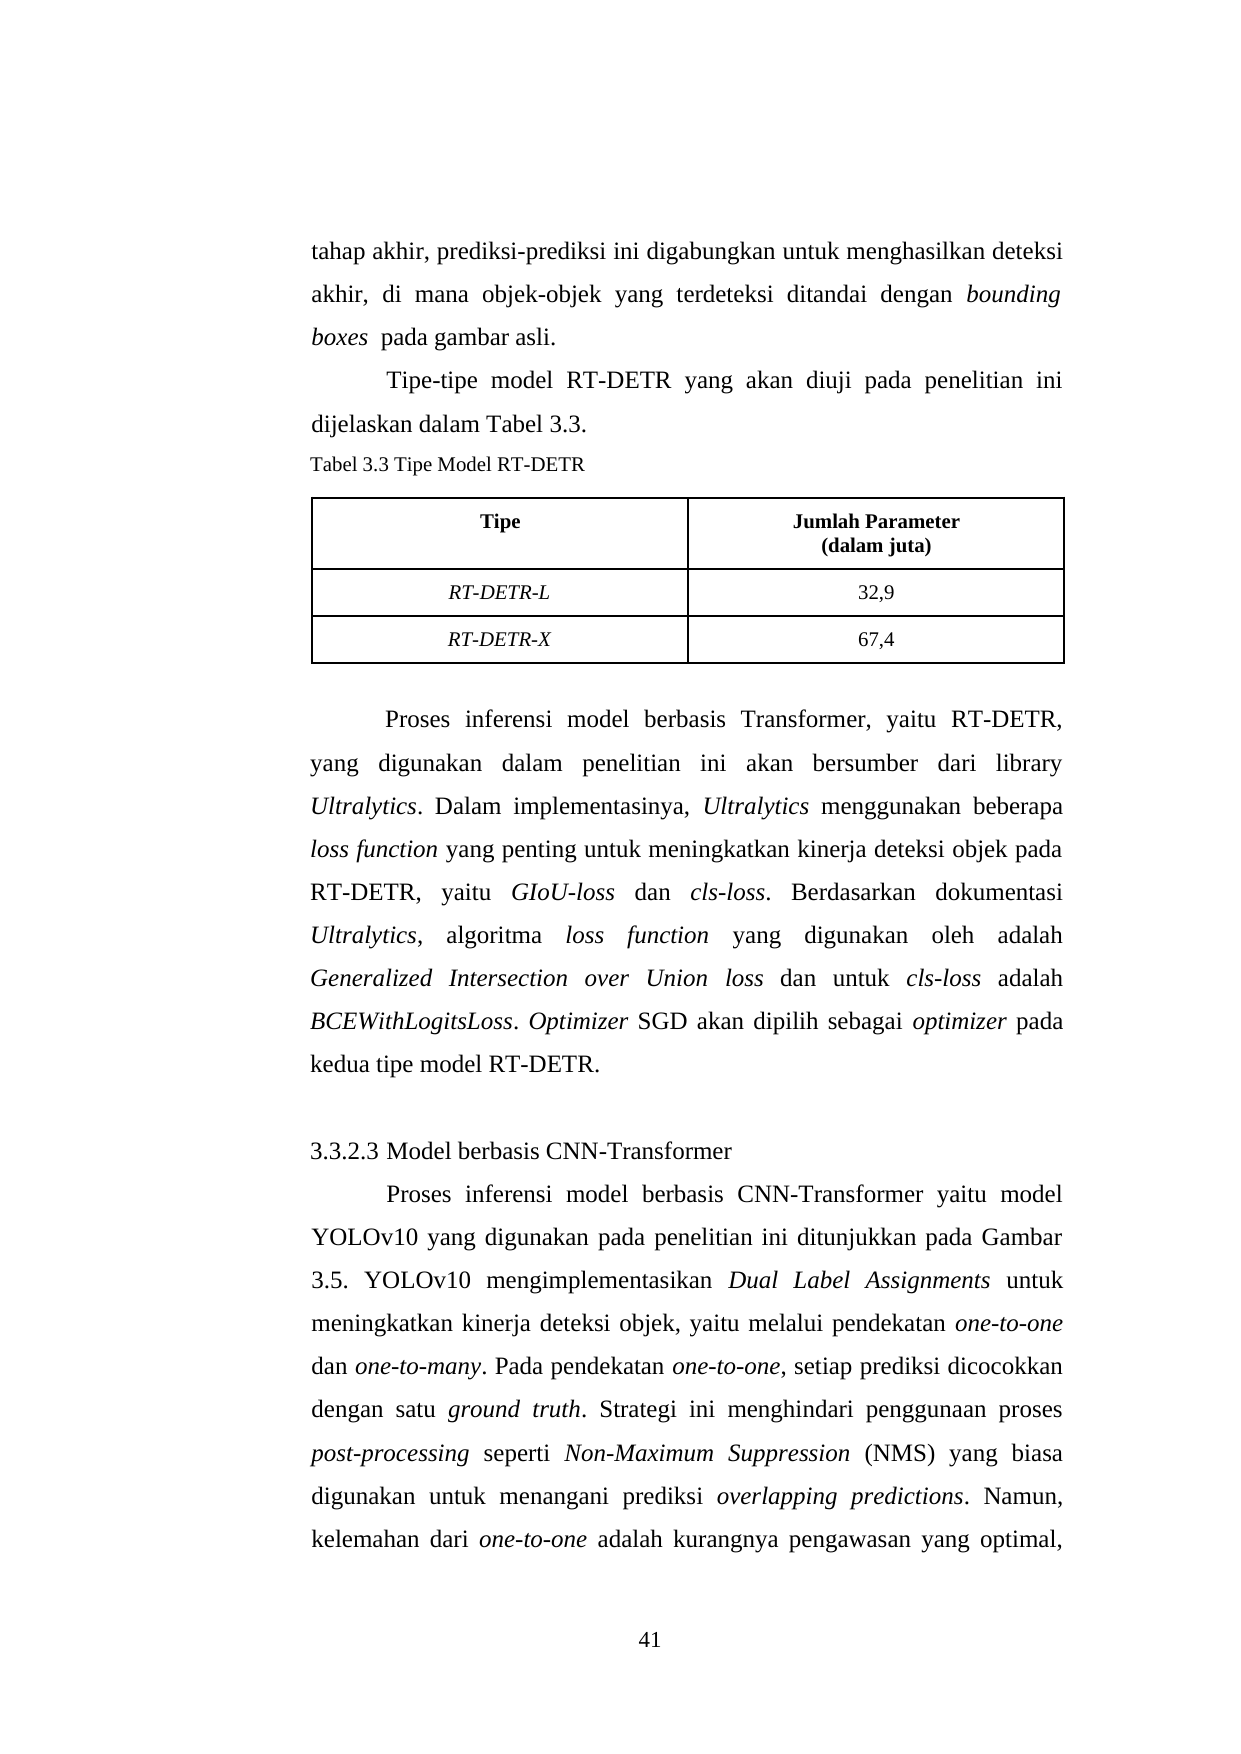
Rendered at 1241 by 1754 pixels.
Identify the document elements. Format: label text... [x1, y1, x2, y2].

subtitle 3.3.2.3 Model berbasis CNN-Transformer [310, 1136, 1063, 1164]
table_header Jumlah Parameter (dalam juta) [689, 499, 1063, 568]
table_cell RT-DETR-X [313, 617, 687, 662]
text Tipe-tipe model RT-DETR yang akan diuji pada penelitian ini dijelaskan dalam Tabel 3.3. [311, 366, 1063, 437]
text Tabel 3.3 Tipe Model RT-DETR [236, 452, 1063, 476]
table_header Tipe [313, 499, 687, 568]
table_cell 67,4 [689, 617, 1063, 662]
table_cell RT-DETR-L [313, 570, 687, 615]
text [311, 236, 1063, 351]
table_cell 32,9 [689, 570, 1063, 615]
text Proses inferensi model berbasis Transformer, yaitu RT-DETR, yang digunakan dalam penelitian ini akan bersumber dari library Ultralytics. Dalam implementasinya, Ultralytics menggunakan beberapa loss function yang penting untuk meningkatkan kinerja deteksi objek pada RT-DETR, yaitu GIoU-loss dan cls-loss. Berdasarkan dokumentasi Ultralytics, algoritma loss function yang digunakan oleh adalah Generalized Intersection over Union loss dan untuk cls-loss adalah BCEWithLogitsLoss. Optimizer SGD akan dipilih sebagai optimizer pada kedua tipe model RT-DETR. [310, 704, 1063, 1078]
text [311, 1179, 1063, 1553]
